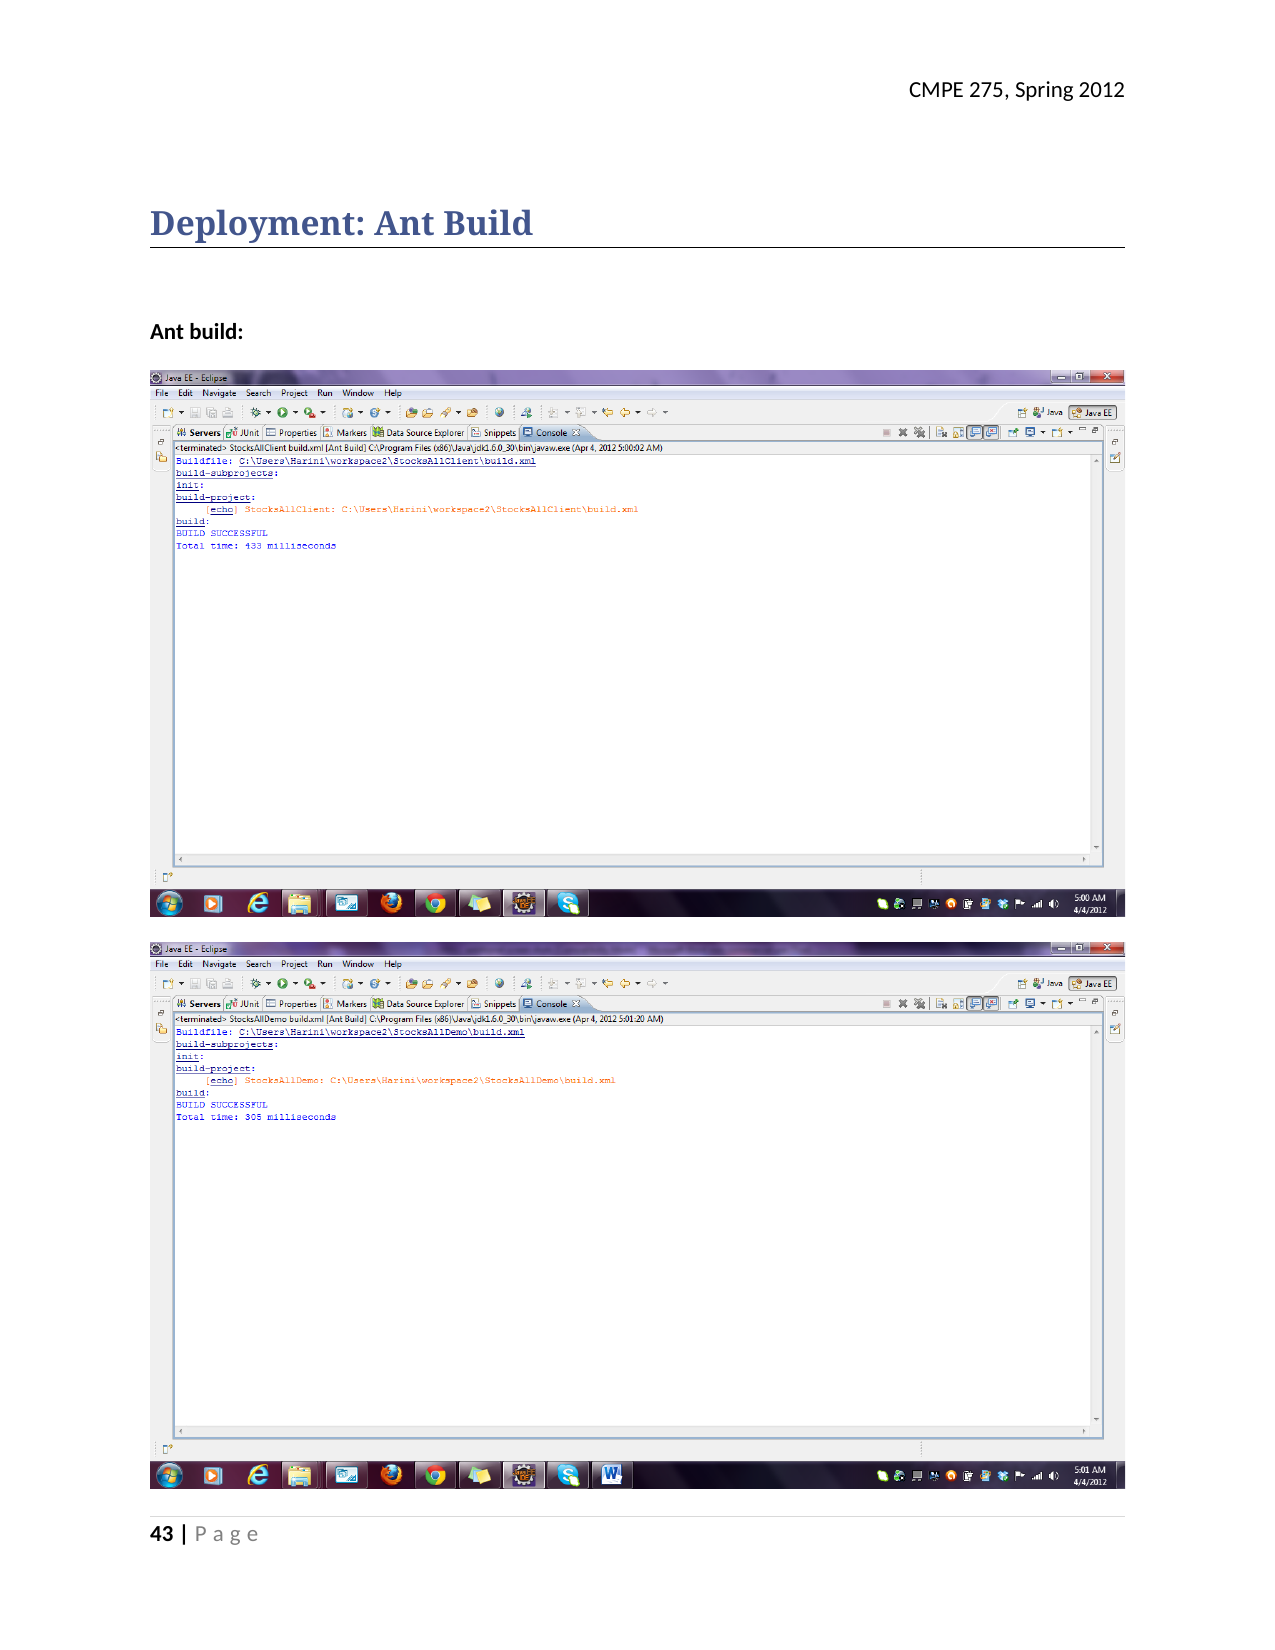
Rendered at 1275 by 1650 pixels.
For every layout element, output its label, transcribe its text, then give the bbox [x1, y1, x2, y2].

subtitle Deployment: Ant Build [150, 200, 1125, 247]
picture [150, 370, 1125, 917]
text Ant build: [150, 317, 1125, 345]
picture [150, 942, 1125, 1489]
